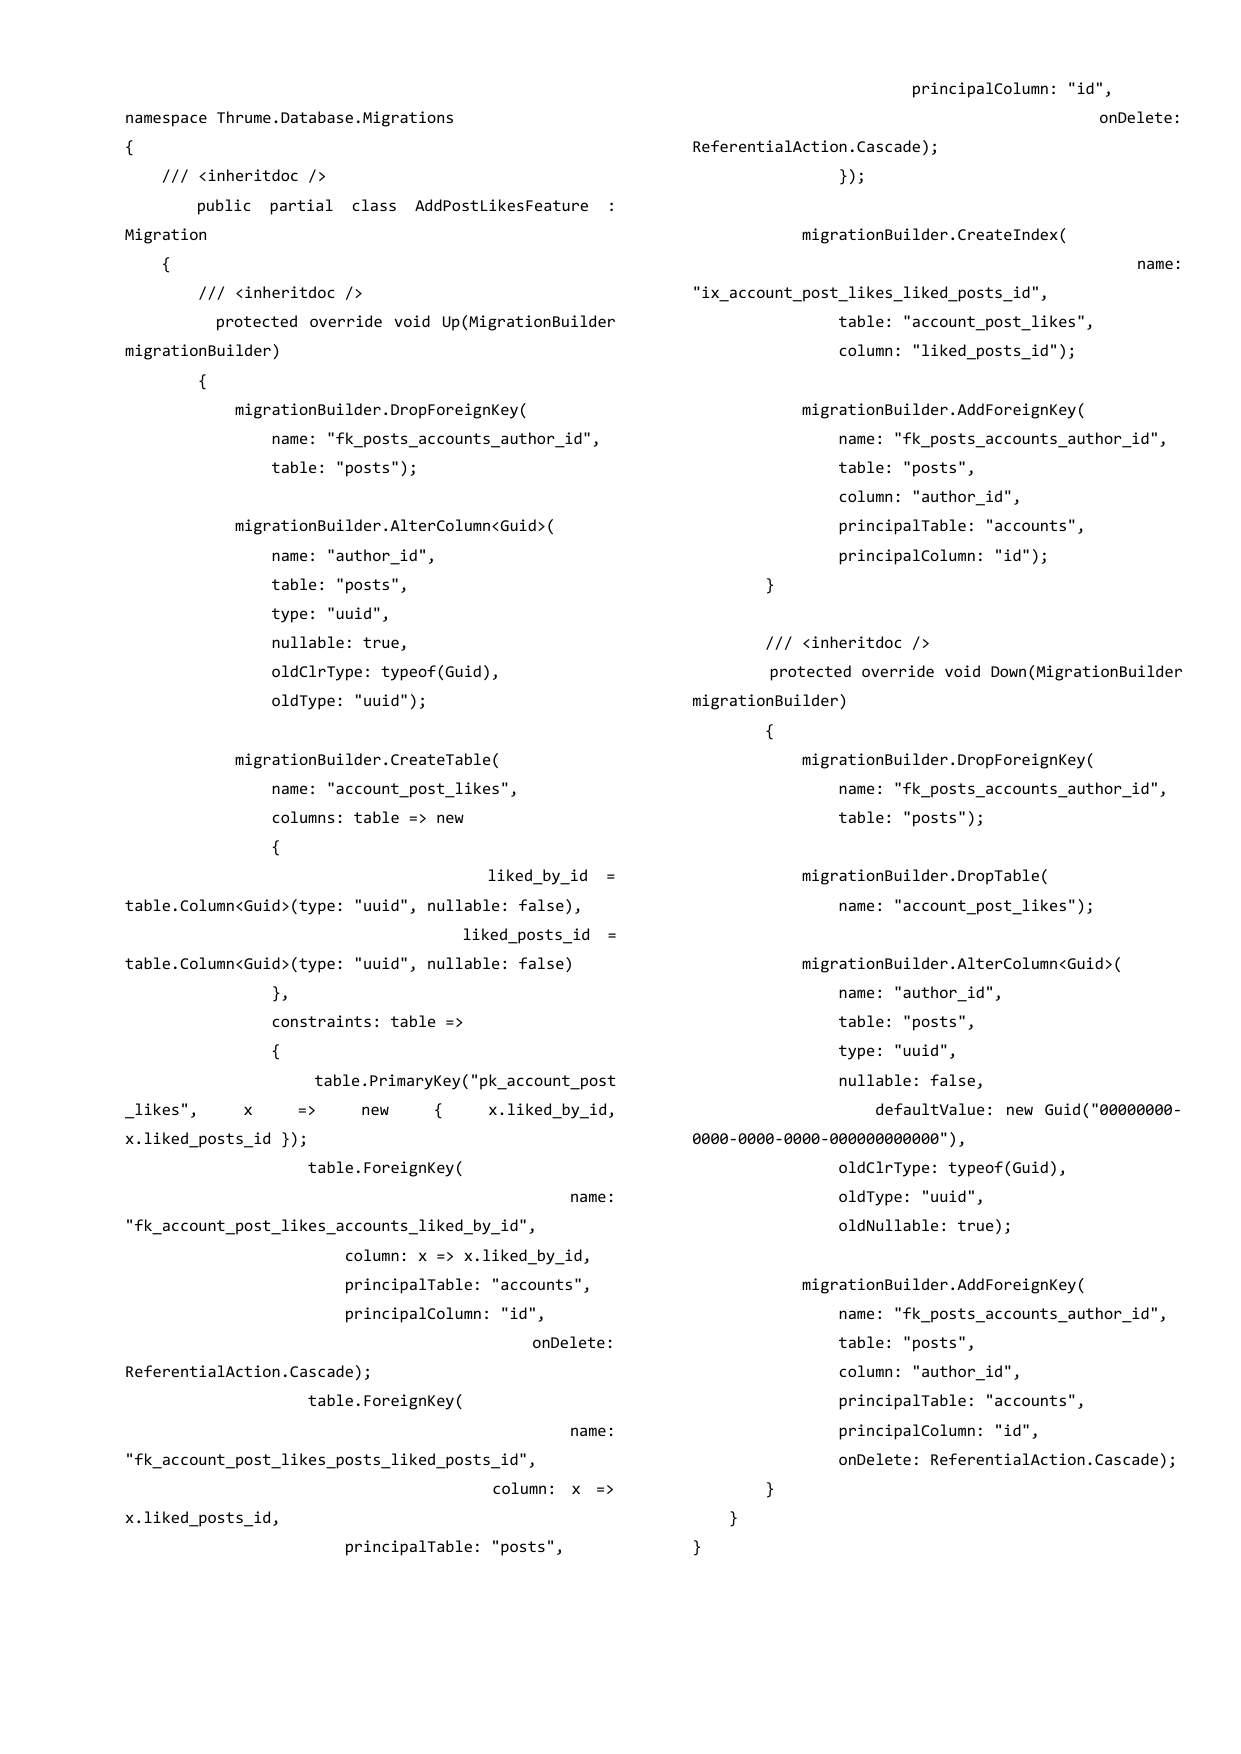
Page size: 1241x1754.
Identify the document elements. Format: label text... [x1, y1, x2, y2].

text column: x => x.liked_posts_id, [125, 1479, 617, 1528]
text migrationBuilder.DropTable( [692, 867, 1184, 886]
text }); [692, 167, 1184, 186]
text oldType: "uuid", [692, 1187, 1184, 1207]
text table: "account_post_likes", [692, 312, 1184, 332]
text migrationBuilder.DropForeignKey( [692, 750, 1184, 769]
text type: "uuid", [125, 604, 617, 624]
text column: "author_id", [692, 1362, 1184, 1382]
text constraints: table => [125, 1012, 617, 1032]
text protected override void Down(MigrationBuilder migrationBuilder) [692, 662, 1184, 711]
text table: "posts", [692, 458, 1184, 478]
text /// <inheritdoc /> [125, 283, 617, 303]
text public partial class AddPostLikesFeature : Migration [125, 196, 617, 244]
text oldType: "uuid"); [125, 692, 617, 711]
text nullable: false, [692, 1071, 1184, 1090]
text onDelete: ReferentialAction.Cascade); [692, 1450, 1184, 1469]
text principalTable: "posts", [125, 1537, 617, 1557]
text } [692, 1508, 1184, 1528]
text }, [125, 983, 617, 1003]
text { [125, 254, 617, 274]
text name: "account_post_likes"); [692, 896, 1184, 915]
text name: "author_id", [692, 983, 1184, 1003]
text table: "posts", [125, 575, 617, 594]
text principalTable: "accounts", [125, 1275, 617, 1294]
text name: "fk_account_post_likes_posts_liked_posts_id", [125, 1421, 617, 1469]
text name: "fk_posts_accounts_author_id", [692, 779, 1184, 799]
text name: "fk_account_post_likes_accounts_liked_by_id", [125, 1187, 617, 1236]
text } [692, 1537, 1184, 1557]
text migrationBuilder.AddForeignKey( [692, 1275, 1184, 1294]
text table: "posts", [692, 1012, 1184, 1032]
text oldClrType: typeof(Guid), [692, 1158, 1184, 1178]
text principalColumn: "id"); [692, 546, 1184, 565]
text column: "author_id", [692, 487, 1184, 507]
text { [125, 837, 617, 857]
text migrationBuilder.CreateIndex( [692, 225, 1184, 244]
text /// <inheritdoc /> [692, 633, 1184, 653]
text table: "posts"); [692, 808, 1184, 828]
text migrationBuilder.AlterColumn<Guid>( [692, 954, 1184, 974]
text } [692, 1479, 1184, 1499]
text principalColumn: "id", [125, 1304, 617, 1324]
text principalTable: "accounts", [692, 1392, 1184, 1411]
text migrationBuilder.AlterColumn<Guid>( [125, 517, 617, 536]
text protected override void Up(MigrationBuilder migrationBuilder) [125, 312, 617, 361]
text table.ForeignKey( [125, 1158, 617, 1178]
text column: "liked_posts_id"); [692, 342, 1184, 361]
text migrationBuilder.AddForeignKey( [692, 400, 1184, 419]
text { [125, 371, 617, 390]
text defaultValue: new Guid("00000000-0000-0000-0000-000000000000"), [692, 1100, 1184, 1149]
text onDelete: ReferentialAction.Cascade); [692, 108, 1184, 157]
text migrationBuilder.CreateTable( [125, 750, 617, 769]
text principalColumn: "id", [692, 79, 1184, 99]
text name: "fk_posts_accounts_author_id", [692, 1304, 1184, 1324]
text { [125, 137, 617, 157]
text table: "posts"); [125, 458, 617, 478]
text nullable: true, [125, 633, 617, 653]
text /// <inheritdoc /> [125, 167, 617, 186]
text oldClrType: typeof(Guid), [125, 662, 617, 682]
text name: "account_post_likes", [125, 779, 617, 799]
text liked_by_id = table.Column<Guid>(type: "uuid", nullable: false), [125, 867, 617, 915]
text principalTable: "accounts", [692, 517, 1184, 536]
text onDelete: ReferentialAction.Cascade); [125, 1333, 617, 1382]
text table.PrimaryKey("pk_account_post_likes", x => new { x.liked_by_id, x.liked_posts_id }); [125, 1071, 617, 1149]
text name: "fk_posts_accounts_author_id", [692, 429, 1184, 449]
text name: "fk_posts_accounts_author_id", [125, 429, 617, 449]
text name: "ix_account_post_likes_liked_posts_id", [692, 254, 1184, 303]
text liked_posts_id = table.Column<Guid>(type: "uuid", nullable: false) [125, 925, 617, 974]
text } [692, 575, 1184, 594]
text oldNullable: true); [692, 1217, 1184, 1236]
text type: "uuid", [692, 1042, 1184, 1061]
text table.ForeignKey( [125, 1392, 617, 1411]
text columns: table => new [125, 808, 617, 828]
text name: "author_id", [125, 546, 617, 565]
text { [692, 721, 1184, 740]
text migrationBuilder.DropForeignKey( [125, 400, 617, 419]
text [125, 108, 617, 128]
text column: x => x.liked_by_id, [125, 1246, 617, 1265]
text principalColumn: "id", [692, 1421, 1184, 1440]
text { [125, 1042, 617, 1061]
text table: "posts", [692, 1333, 1184, 1353]
